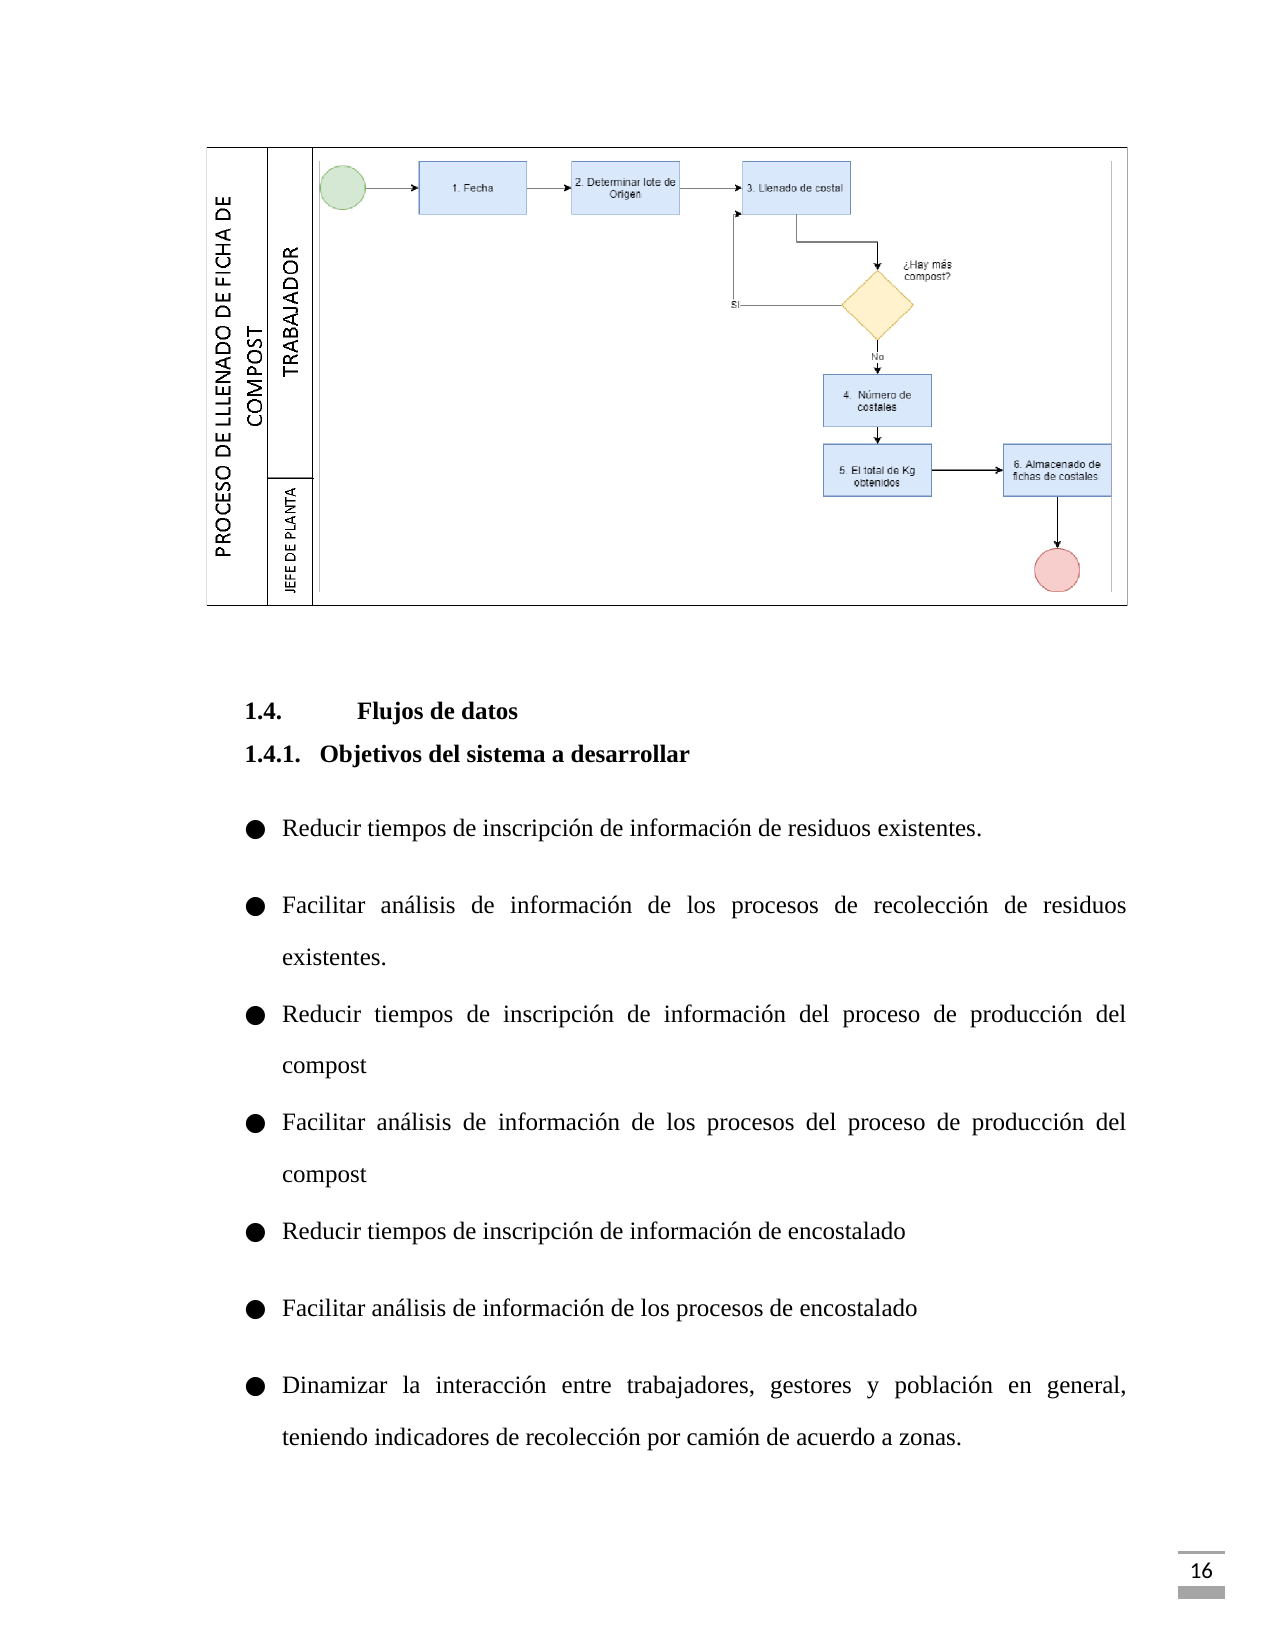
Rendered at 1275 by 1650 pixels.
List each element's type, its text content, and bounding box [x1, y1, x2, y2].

list Reducir tiempos de inscripción de información del proceso de producción del compost [244, 985, 1127, 1079]
list Reducir tiempos de inscripción de información de encostalado [244, 1202, 1127, 1254]
list Facilitar análisis de información de los procesos de recolección de residuos existentes. [244, 876, 1127, 971]
list Objetivos del sistema a desarrollar [244, 739, 1127, 768]
list Flujos de datos [244, 696, 1127, 725]
list Facilitar análisis de información de los procesos del proceso de producción del compost [244, 1094, 1127, 1188]
list Reducir tiempos de inscripción de información de residuos existentes. [244, 799, 1127, 851]
picture [206, 147, 1128, 606]
list Facilitar análisis de información de los procesos de encostalado [244, 1279, 1127, 1331]
list Dinamizar la interacción entre trabajadores, gestores y población en general, teniendo indicadores de recolección por camión de acuerdo a zonas. [244, 1356, 1127, 1451]
